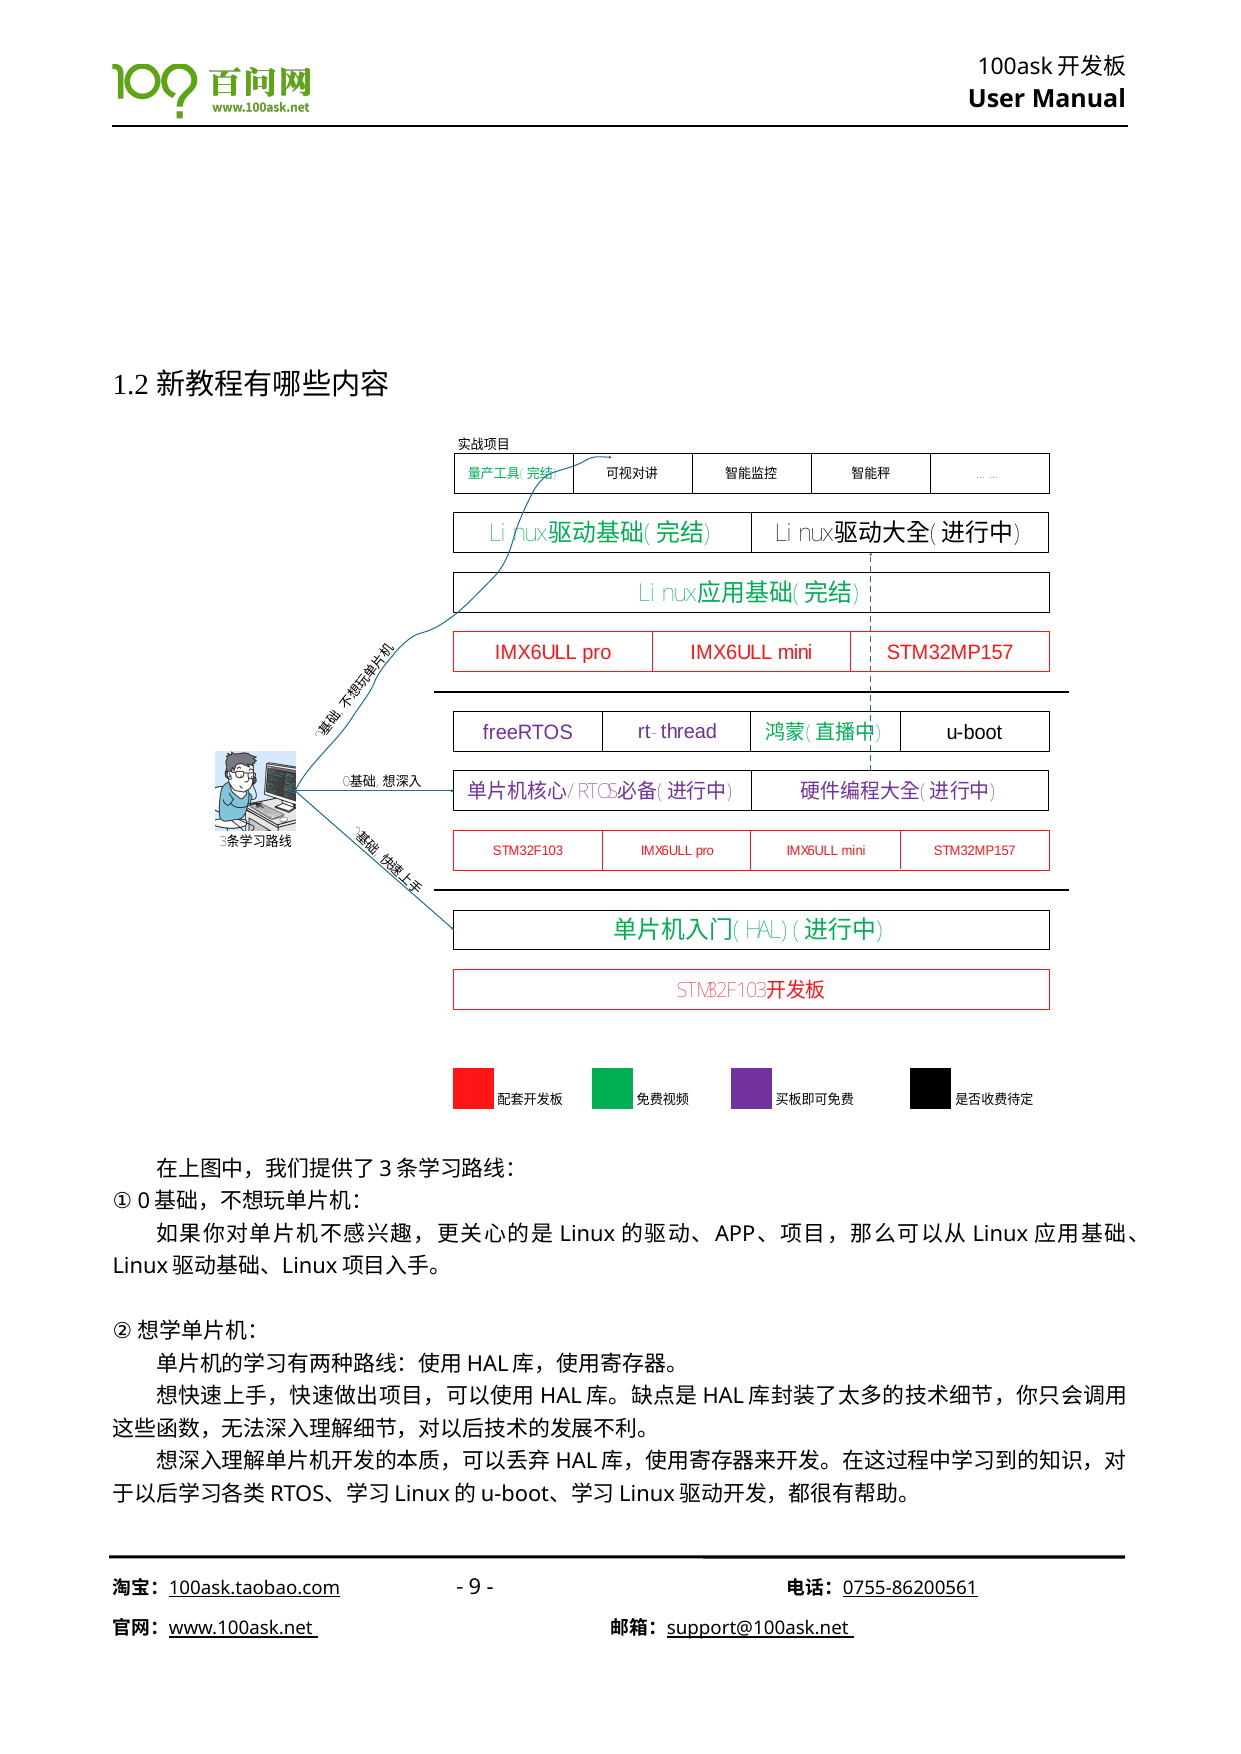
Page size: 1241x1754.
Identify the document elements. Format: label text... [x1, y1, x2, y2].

text 在上图中，我们提供了3条学习路线： [112, 1150, 1128, 1183]
text 想深入理解单片机开发的本质，可以丢弃HAL库，使用寄存器来开发。在这过程中学习到的知识，对于以后学习各类RTOS、学习Linux的u-boot、学习Linux驱动开发，都很有帮助。 [112, 1443, 1128, 1508]
text ② 想学单片机： [112, 1313, 1128, 1345]
text 单片机的学习有两种路线：使用HAL库，使用寄存器。 [112, 1345, 1128, 1378]
text 想快速上手，快速做出项目，可以使用HAL库。缺点是HAL库封装了太多的技术细节，你只会调用这些函数，无法深入理解细节，对以后技术的发展不利。 [112, 1378, 1128, 1443]
text 如果你对单片机不感兴趣，更关心的是Linux的驱动、APP、项目，那么可以从Linux应用基础、Linux驱动基础、Linux项目入手。 [112, 1215, 1128, 1280]
text ① 0基础，不想玩单片机： [112, 1183, 1128, 1215]
subtitle 1.2 新教程有哪些内容 [112, 349, 1128, 414]
picture [112, 64, 310, 124]
